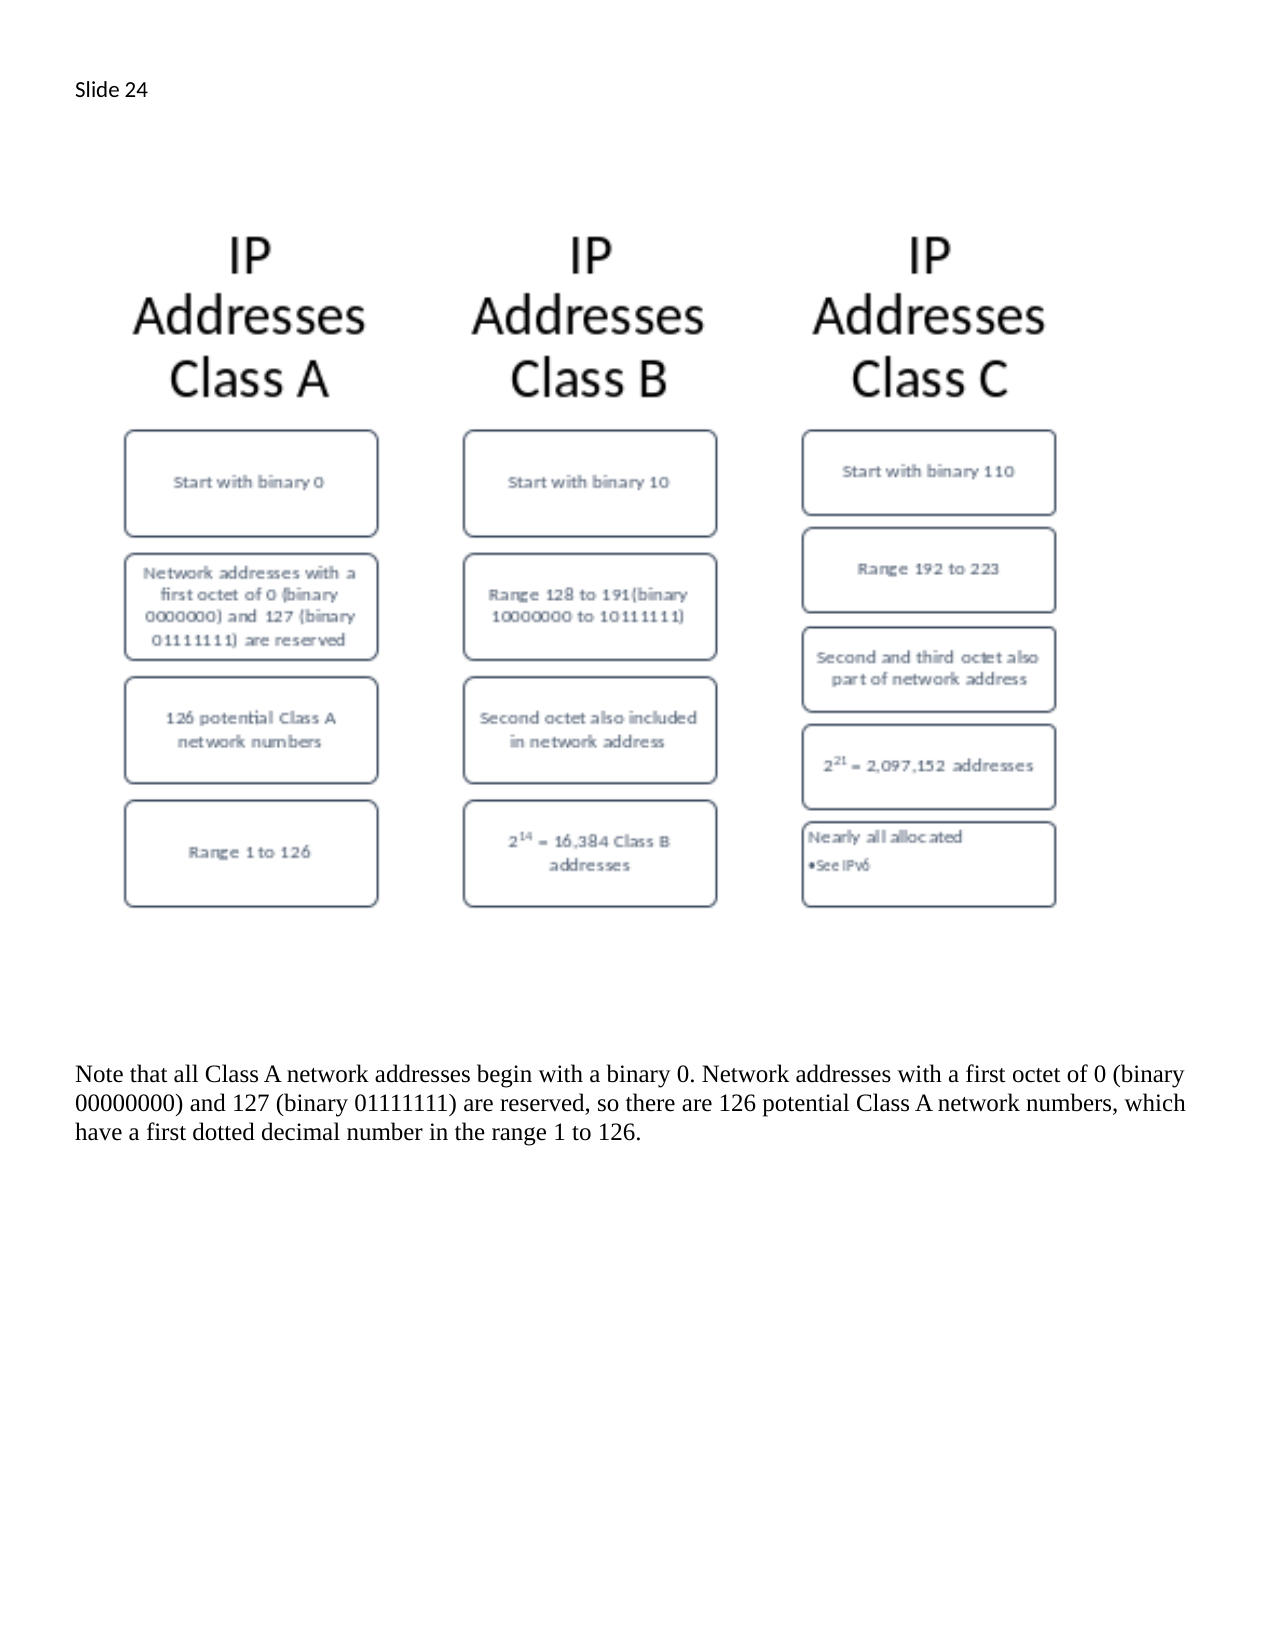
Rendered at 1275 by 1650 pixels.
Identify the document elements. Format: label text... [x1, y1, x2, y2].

text Slide 24 [75, 75, 1200, 103]
text Note that all Class A network addresses begin with a binary 0. Network addresses with a first octet of 0 (binary 00000000) and 127 (binary 01111111) are reserved, so there are 126 potential Class A network numbers, which have a first dotted decimal number in the range 1 to 126. [75, 1059, 1200, 1146]
